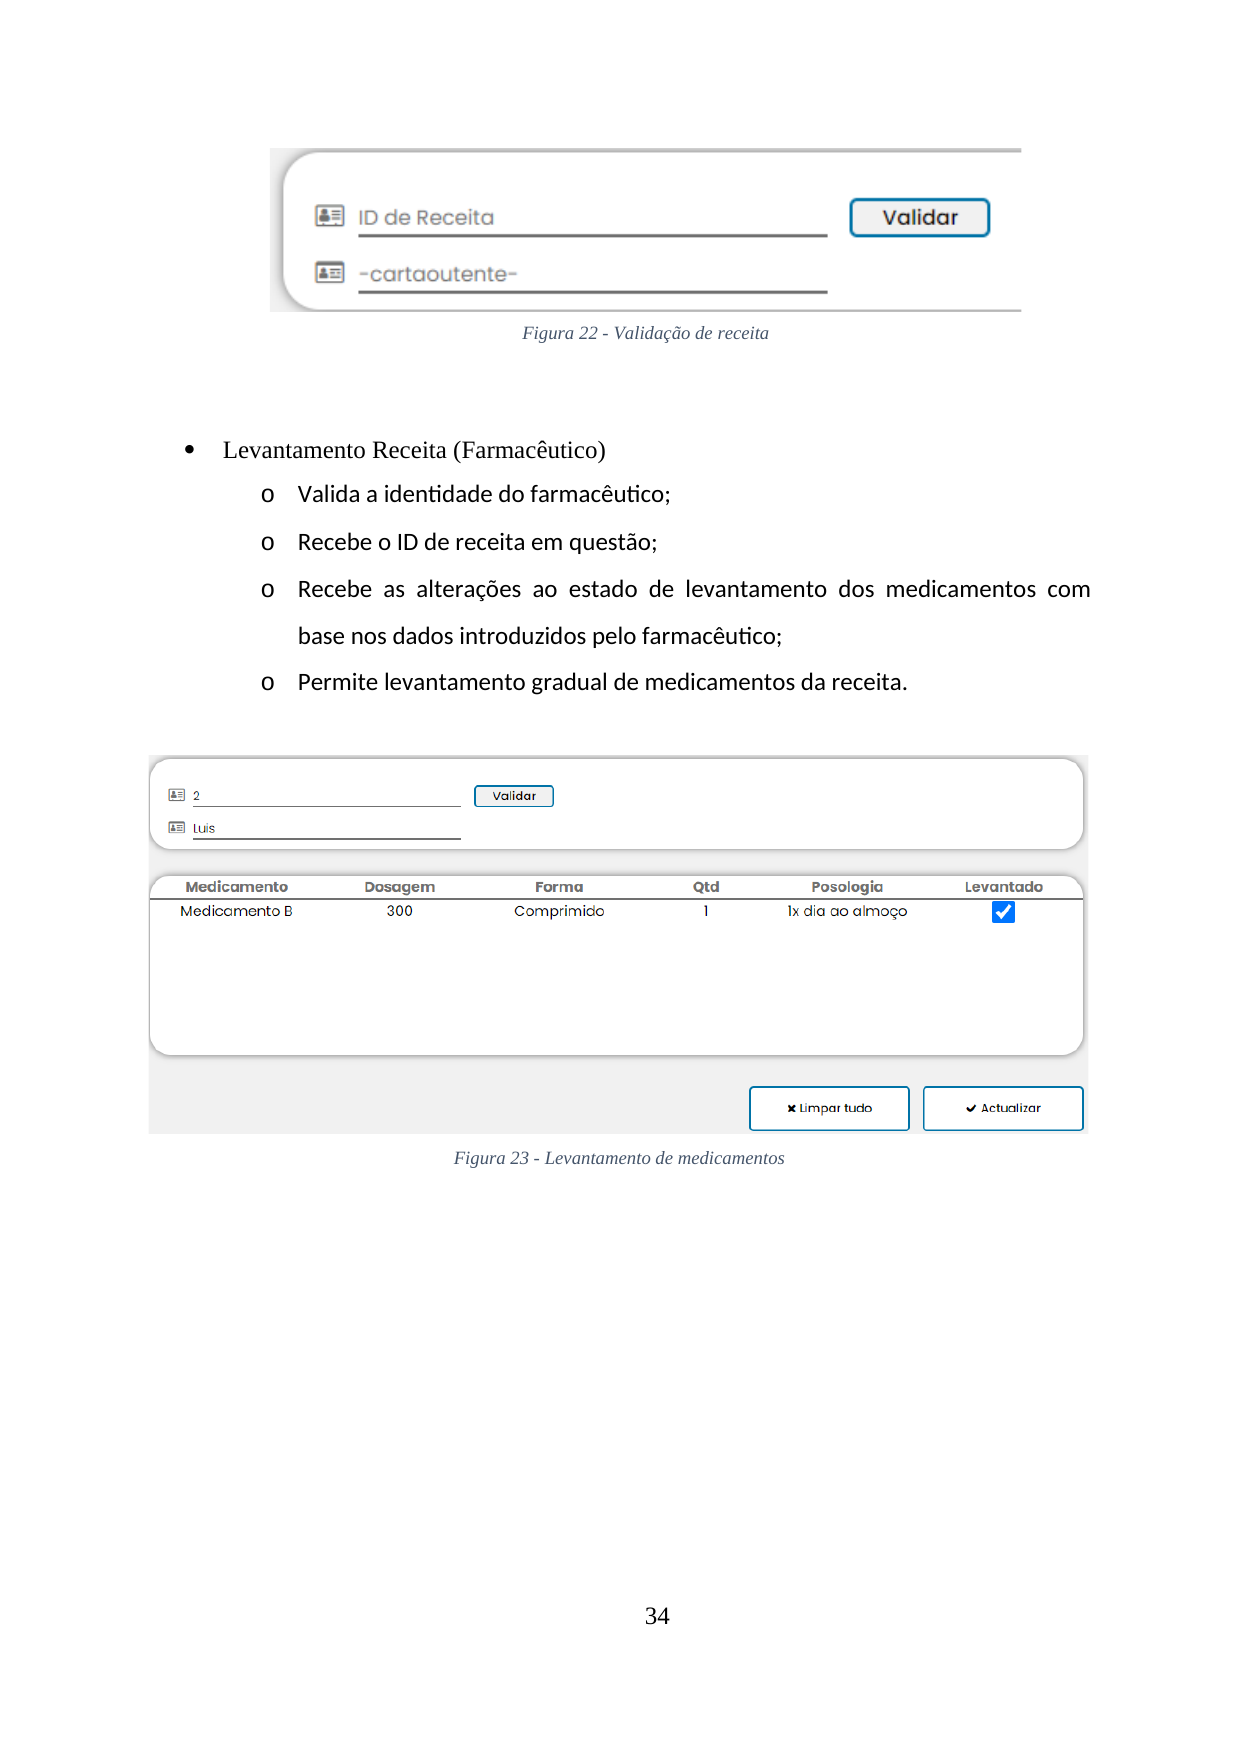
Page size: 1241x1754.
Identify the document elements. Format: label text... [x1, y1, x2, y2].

list Recebe o ID de receita em questão; [260, 526, 1092, 557]
picture [147, 755, 1088, 1133]
list Valida a identidade do farmacêutico; [260, 478, 1092, 510]
picture [268, 148, 1021, 310]
list Recebe as alterações ao estado de levantamento dos medicamentos com base nos dados introduzidos pelo farmacêutico; [260, 573, 1092, 651]
list Levantamento Receita (Farmacêutico) [185, 435, 1092, 464]
list Permite levantamento gradual de medicamentos da receita. [260, 666, 1092, 698]
